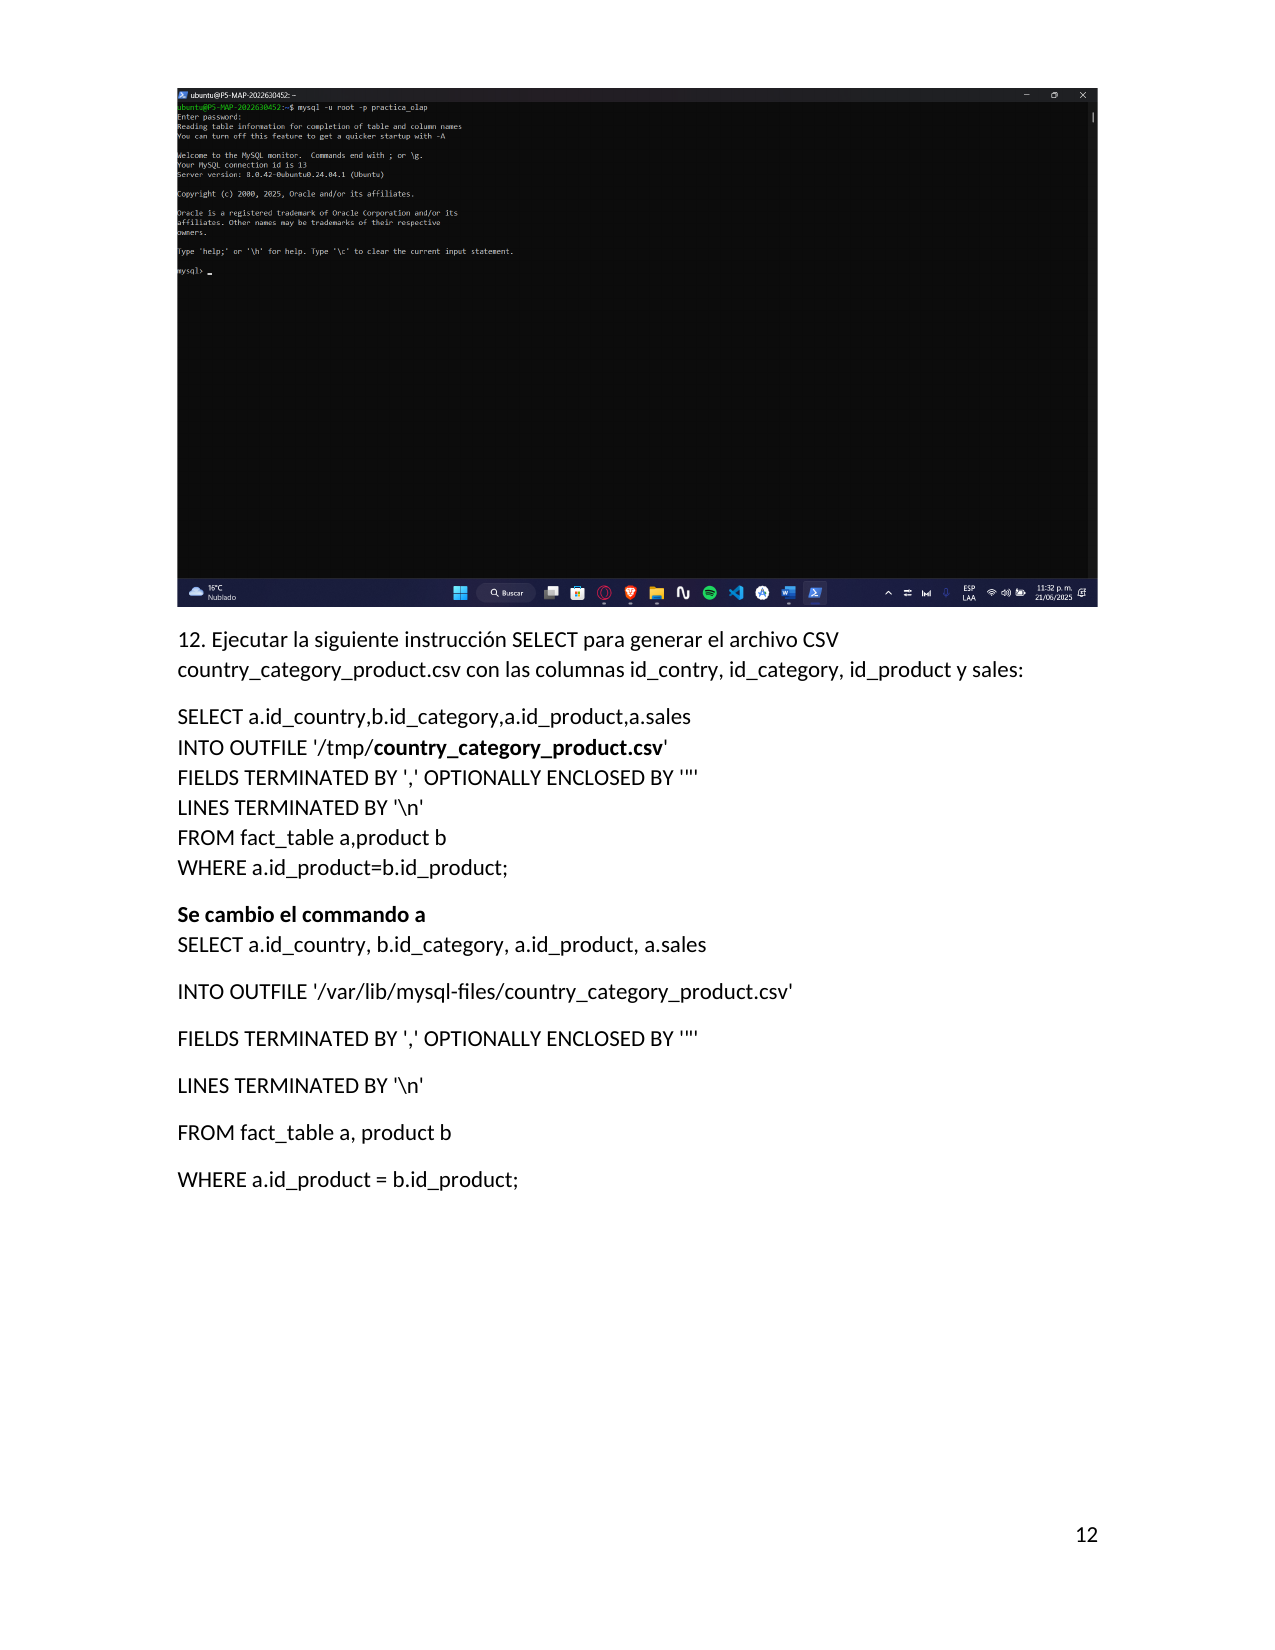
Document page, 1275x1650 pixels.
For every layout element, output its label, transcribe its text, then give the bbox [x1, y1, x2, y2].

text WHERE a.id_product = b.id_product; [177, 1165, 1098, 1193]
text Se cambio el commando a SELECT a.id_country, b.id_category, a.id_product, a.sales [177, 900, 1098, 958]
picture [177, 88, 1098, 607]
text FROM fact_table a, product b [177, 1118, 1098, 1146]
text INTO OUTFILE '/var/lib/mysql-files/country_category_product.csv' [177, 977, 1098, 1005]
text FIELDS TERMINATED BY ',' OPTIONALLY ENCLOSED BY '"' [177, 1024, 1098, 1052]
text 12. Ejecutar la siguiente instrucción SELECT para generar el archivo CSV country_category_product.csv con las columnas id_contry, id_category, id_product y sales: [177, 625, 1098, 683]
text LINES TERMINATED BY '\n' [177, 1071, 1098, 1099]
text SELECT a.id_country,b.id_category,a.id_product,a.sales INTO OUTFILE '/tmp/country_category_product.csv' FIELDS TERMINATED BY ',' OPTIONALLY ENCLOSED BY '"' LINES TERMINATED BY '\n' FROM fact_table a,product b WHERE a.id_product=b.id_product; [177, 702, 1098, 881]
